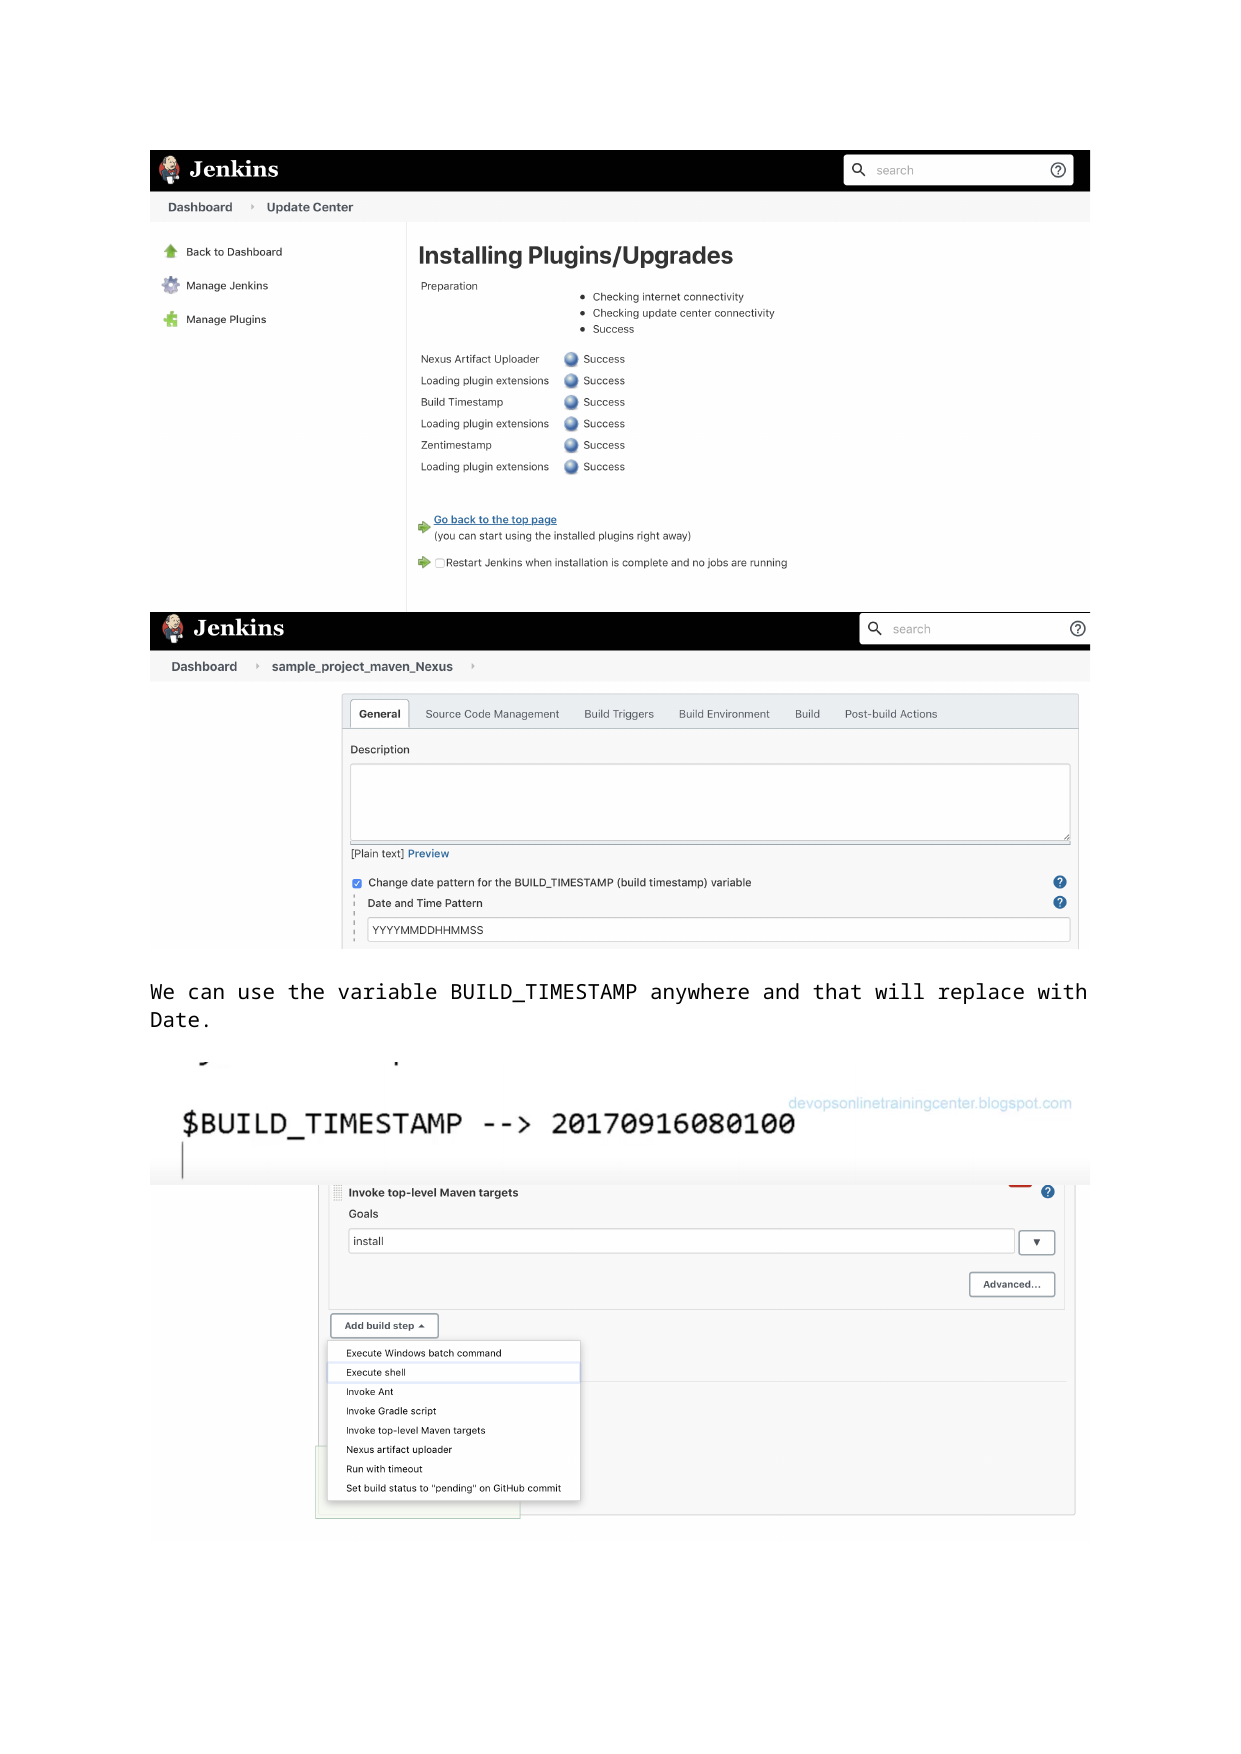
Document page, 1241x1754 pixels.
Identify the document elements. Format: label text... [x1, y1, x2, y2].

text We can use the variable BUILD_TIMESTAMP anywhere and that will replace with [150, 977, 1090, 1005]
picture [150, 150, 1091, 949]
text Date. [150, 1005, 1090, 1034]
picture [150, 1062, 1091, 1542]
